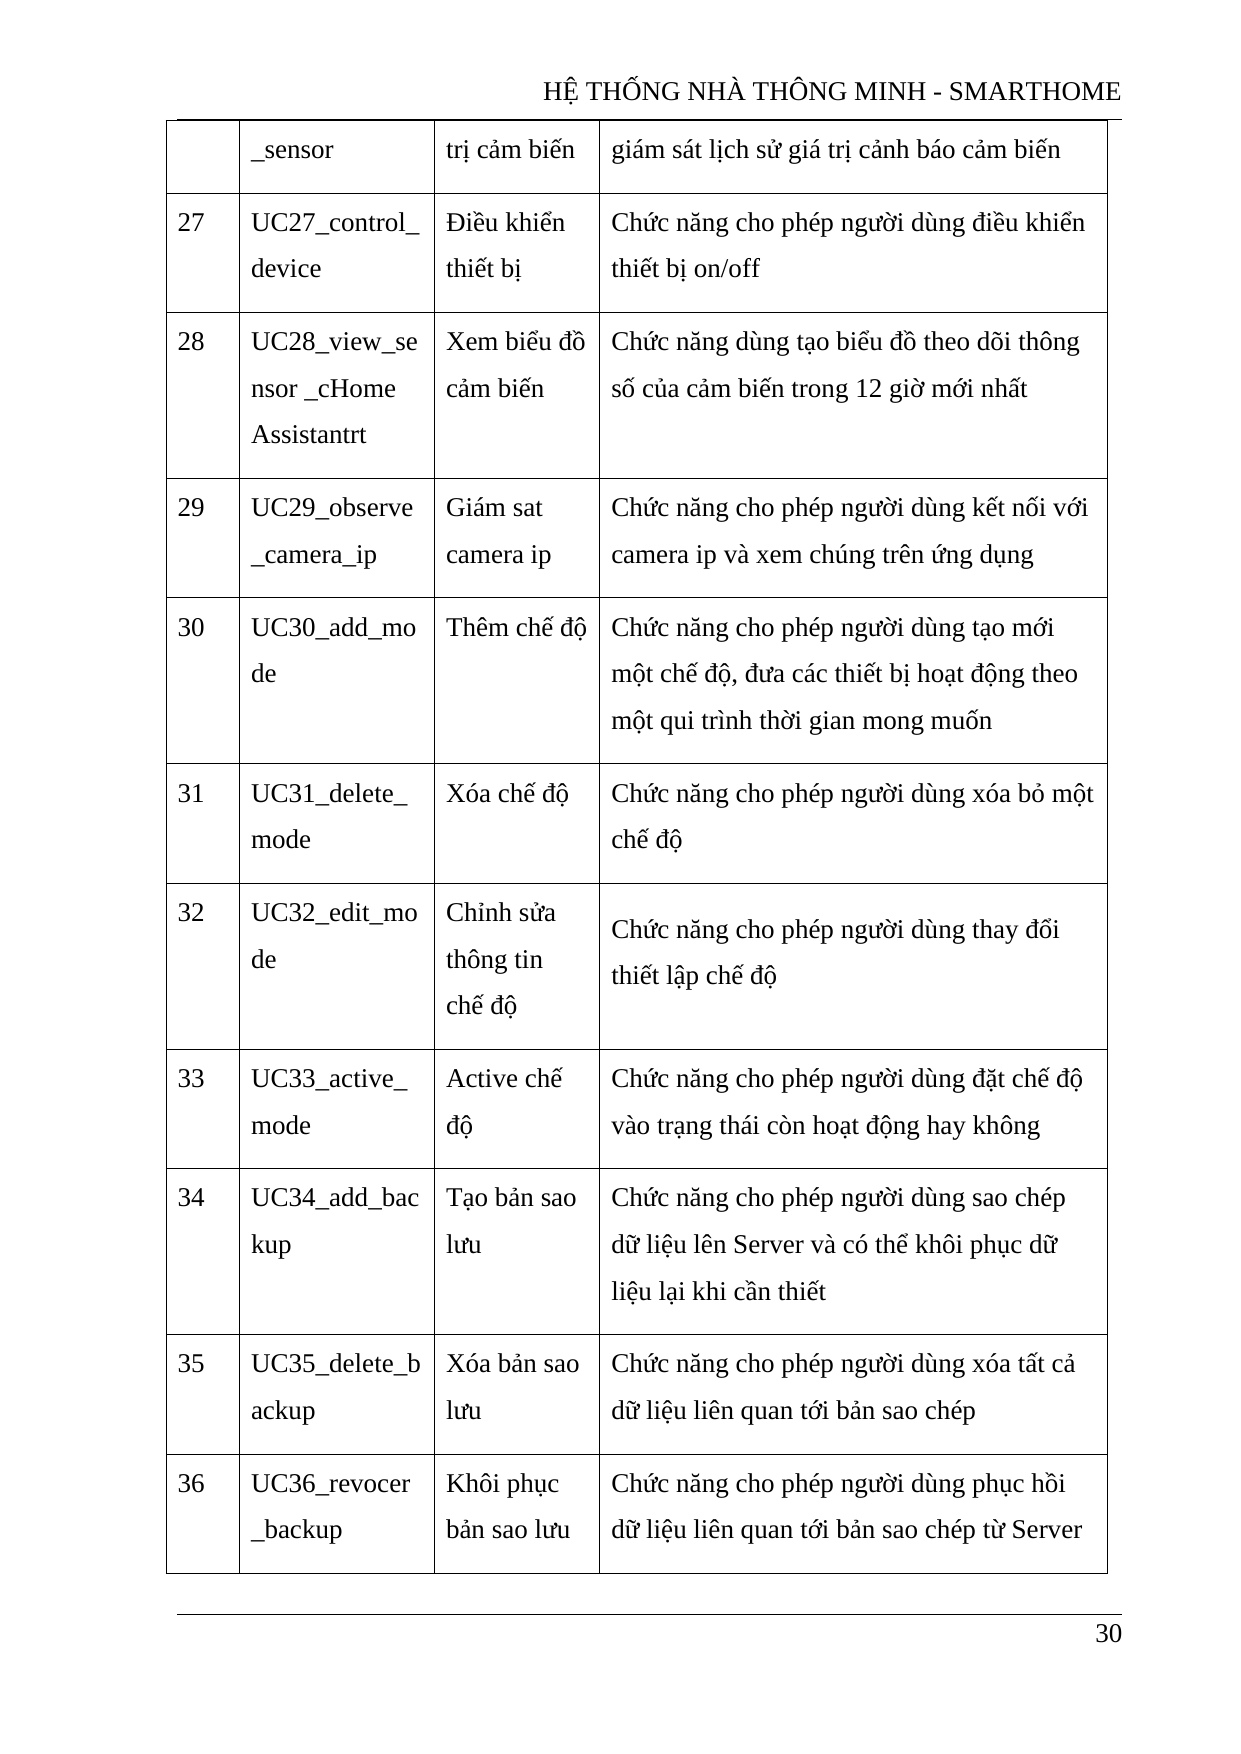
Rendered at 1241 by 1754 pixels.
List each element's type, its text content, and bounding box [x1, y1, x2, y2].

table_cell 36 [167, 1455, 239, 1573]
table_cell UC31_delete_mode [240, 764, 434, 883]
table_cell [600, 121, 1107, 192]
table_cell 28 [167, 313, 239, 478]
table_cell Chức năng cho phép người dùng sao chép dữ liệu lên Server và có thể khôi phục dữ liệu lại khi cần thiết [600, 1169, 1107, 1334]
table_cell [435, 1455, 599, 1573]
table_cell UC33_active_mode [240, 1050, 434, 1168]
table_cell UC32_edit_mode [240, 884, 434, 1049]
table_cell Giám sat camera ip [435, 479, 599, 597]
table_cell Chức năng dùng tạo biểu đồ theo dõi thông số của cảm biến trong 12 giờ mới nhất [600, 313, 1107, 478]
table_cell 32 [167, 884, 239, 1049]
table_cell 31 [167, 764, 239, 883]
table_cell 26 [167, 121, 239, 192]
table_cell Thêm chế độ [435, 598, 599, 763]
table_cell Điều khiển thiết bị [435, 194, 599, 312]
table_cell UC27_control_device [240, 194, 434, 312]
table_cell Chức năng cho phép người dùng điều khiển thiết bị on/off [600, 194, 1107, 312]
table_cell Xóa chế độ [435, 764, 599, 883]
table_cell Xóa bản sao lưu [435, 1335, 599, 1453]
table_cell UC35_delete_backup [240, 1335, 434, 1453]
table_cell Tạo bản sao lưu [435, 1169, 599, 1334]
table_cell 27 [167, 194, 239, 312]
table_cell Chức năng cho phép người dùng kết nối với camera ip và xem chúng trên ứng dụng [600, 479, 1107, 597]
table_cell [600, 1455, 1107, 1573]
table_cell 33 [167, 1050, 239, 1168]
table_cell UC28_view_sensor _cHome Assistantrt [240, 313, 434, 478]
table_cell 30 [167, 598, 239, 763]
table_cell 34 [167, 1169, 239, 1334]
table_cell Chỉnh sửa thông tin chế độ [435, 884, 599, 1049]
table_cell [435, 121, 599, 192]
table_cell UC34_add_backup [240, 1169, 434, 1334]
table_cell Chức năng cho phép người dùng thay đổi thiết lập chế độ [600, 884, 1107, 1049]
table_cell Xem biểu đồ cảm biến [435, 313, 599, 478]
table_cell Chức năng cho phép người dùng đặt chế độ vào trạng thái còn hoạt động hay không [600, 1050, 1107, 1168]
table_cell UC26_warning_sensor [240, 121, 434, 192]
table_cell 35 [167, 1335, 239, 1453]
table_cell UC29_observe_camera_ip [240, 479, 434, 597]
table_cell Active chế độ [435, 1050, 599, 1168]
table_cell 29 [167, 479, 239, 597]
table_cell Chức năng cho phép người dùng xóa bỏ một chế độ [600, 764, 1107, 883]
table_cell UC30_add_mode [240, 598, 434, 763]
table_cell UC36_revocer_backup [240, 1455, 434, 1573]
table_cell Chức năng cho phép người dùng xóa tất cả dữ liệu liên quan tới bản sao chép [600, 1335, 1107, 1453]
table_cell Chức năng cho phép người dùng tạo mới một chế độ, đưa các thiết bị hoạt động theo một qui trình thời gian mong muốn [600, 598, 1107, 763]
